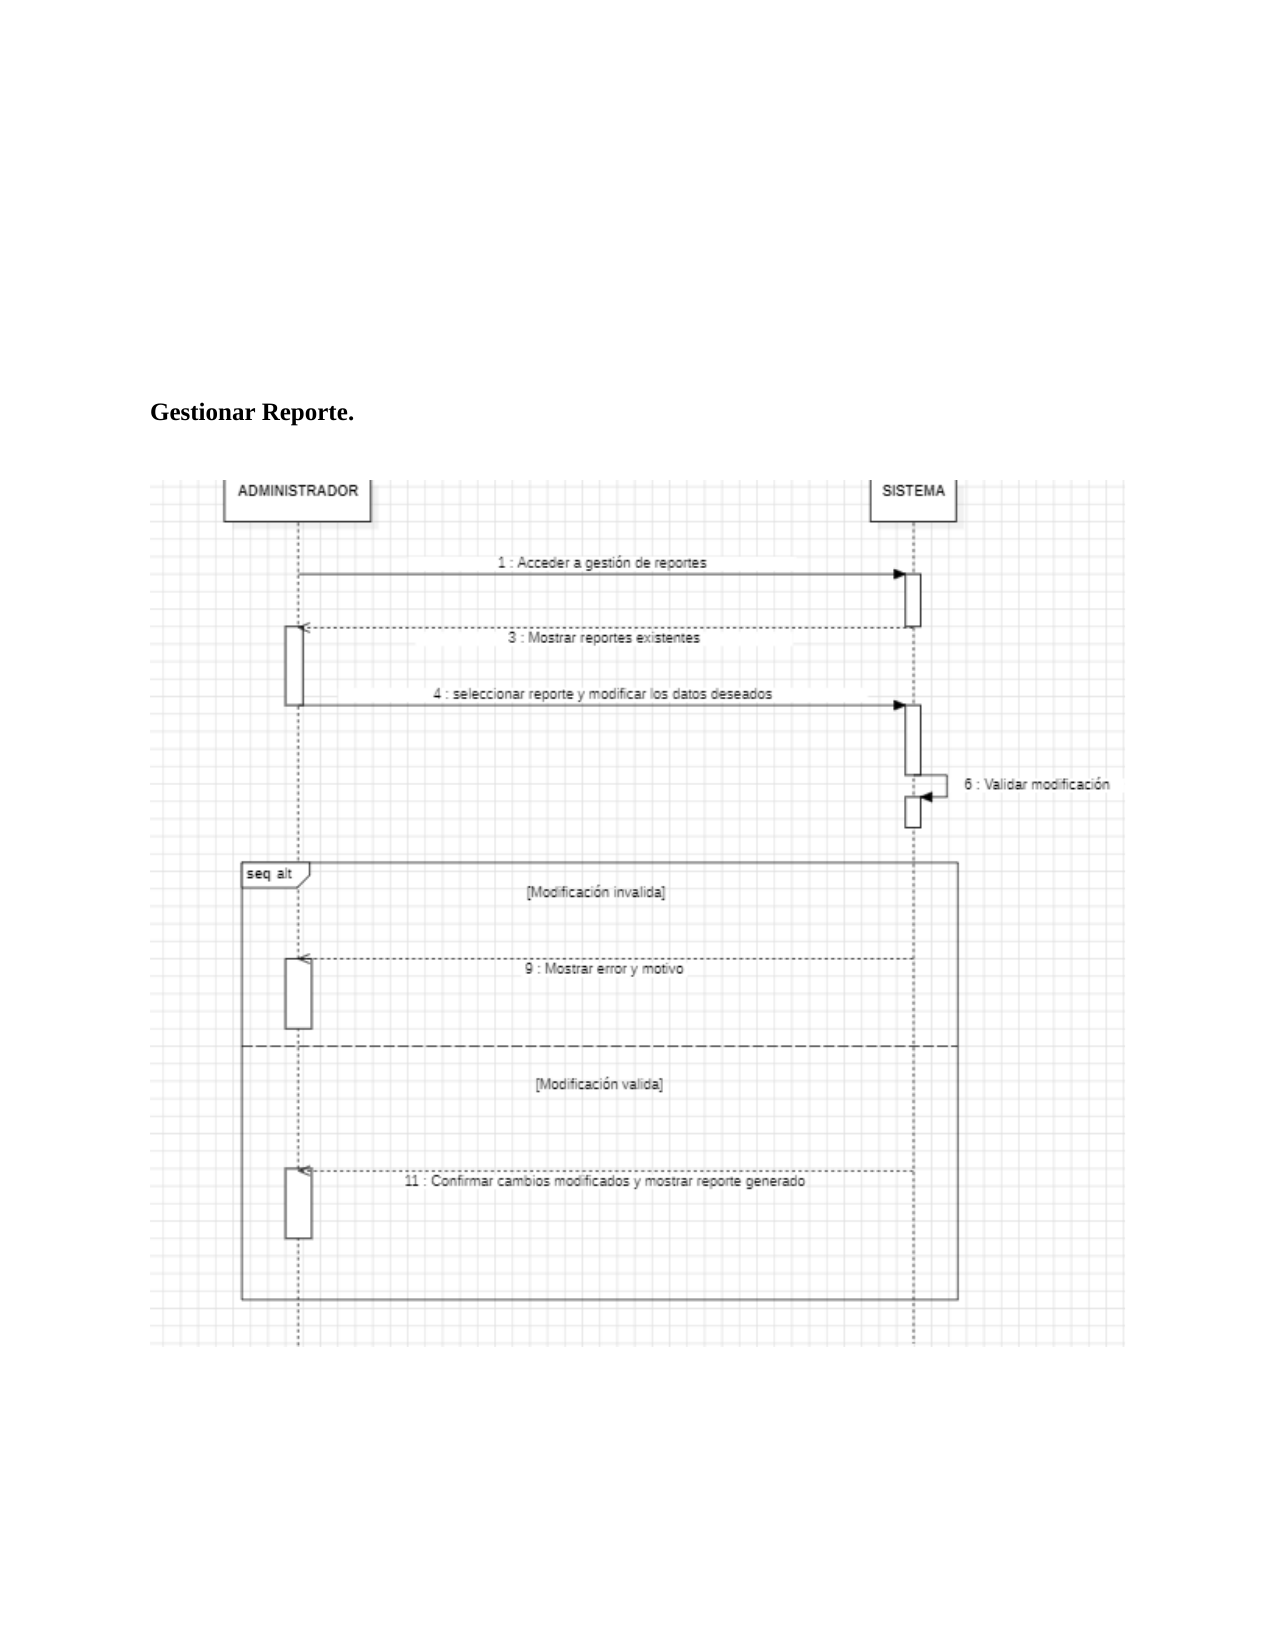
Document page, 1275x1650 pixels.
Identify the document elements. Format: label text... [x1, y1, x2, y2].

text Gestionar Reporte. [150, 397, 1125, 426]
picture [150, 480, 1125, 1347]
